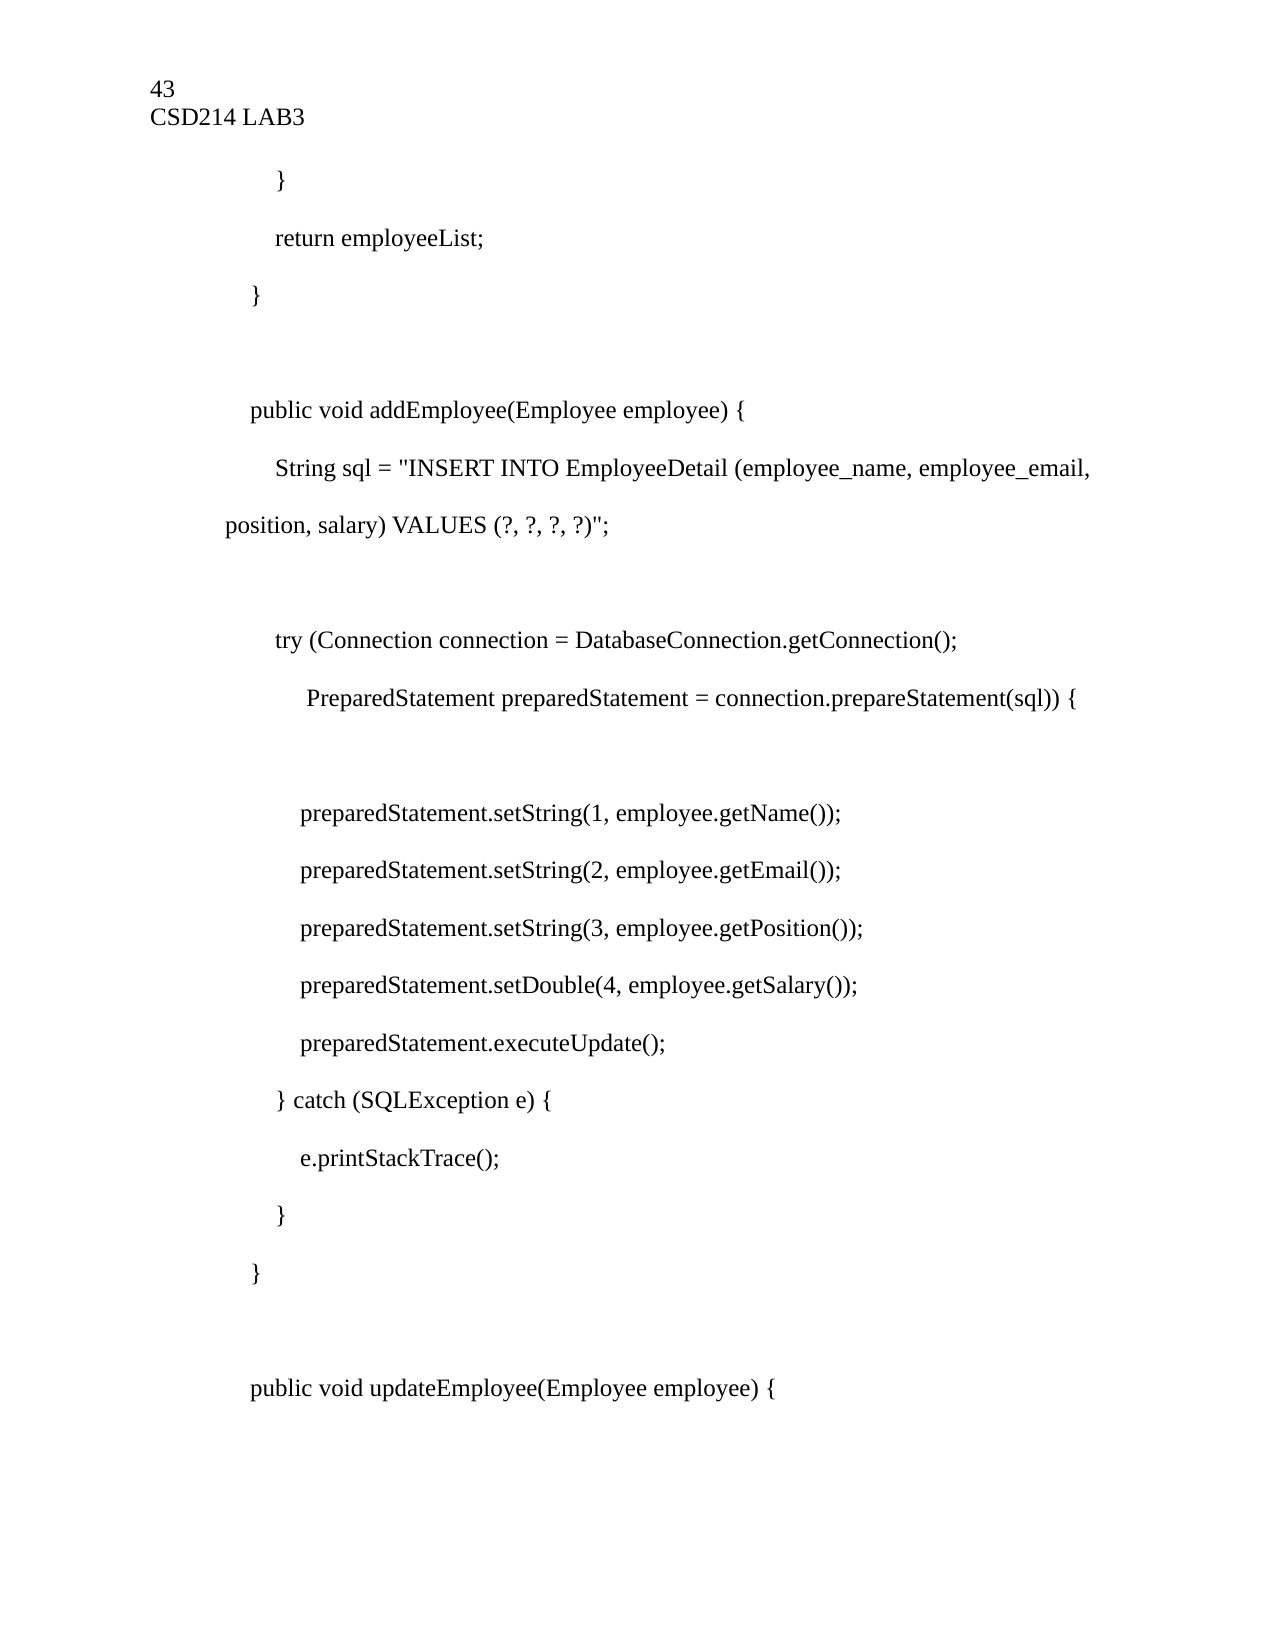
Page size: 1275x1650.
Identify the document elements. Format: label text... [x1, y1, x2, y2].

list } [225, 165, 1125, 194]
list } [225, 1200, 1125, 1229]
list public void updateEmployee(Employee employee) { [225, 1373, 1125, 1402]
list preparedStatement.setString(3, employee.getPosition()); [225, 913, 1125, 942]
list String sql = "INSERT INTO EmployeeDetail (employee_name, employee_email, position, salary) VALUES (?, ?, ?, ?)"; [225, 453, 1125, 539]
list try (Connection connection = DatabaseConnection.getConnection(); [225, 625, 1125, 654]
list public void addEmployee(Employee employee) { [225, 395, 1125, 424]
list return employeeList; [225, 223, 1125, 252]
list preparedStatement.executeUpdate(); [225, 1028, 1125, 1057]
list } catch (SQLException e) { [225, 1085, 1125, 1114]
list } [225, 280, 1125, 309]
list } [225, 1258, 1125, 1287]
list preparedStatement.setDouble(4, employee.getSalary()); [225, 970, 1125, 999]
list preparedStatement.setString(2, employee.getEmail()); [225, 855, 1125, 884]
list preparedStatement.setString(1, employee.getName()); [225, 798, 1125, 827]
list e.printStackTrace(); [225, 1143, 1125, 1172]
list PreparedStatement preparedStatement = connection.prepareStatement(sql)) { [225, 683, 1125, 712]
